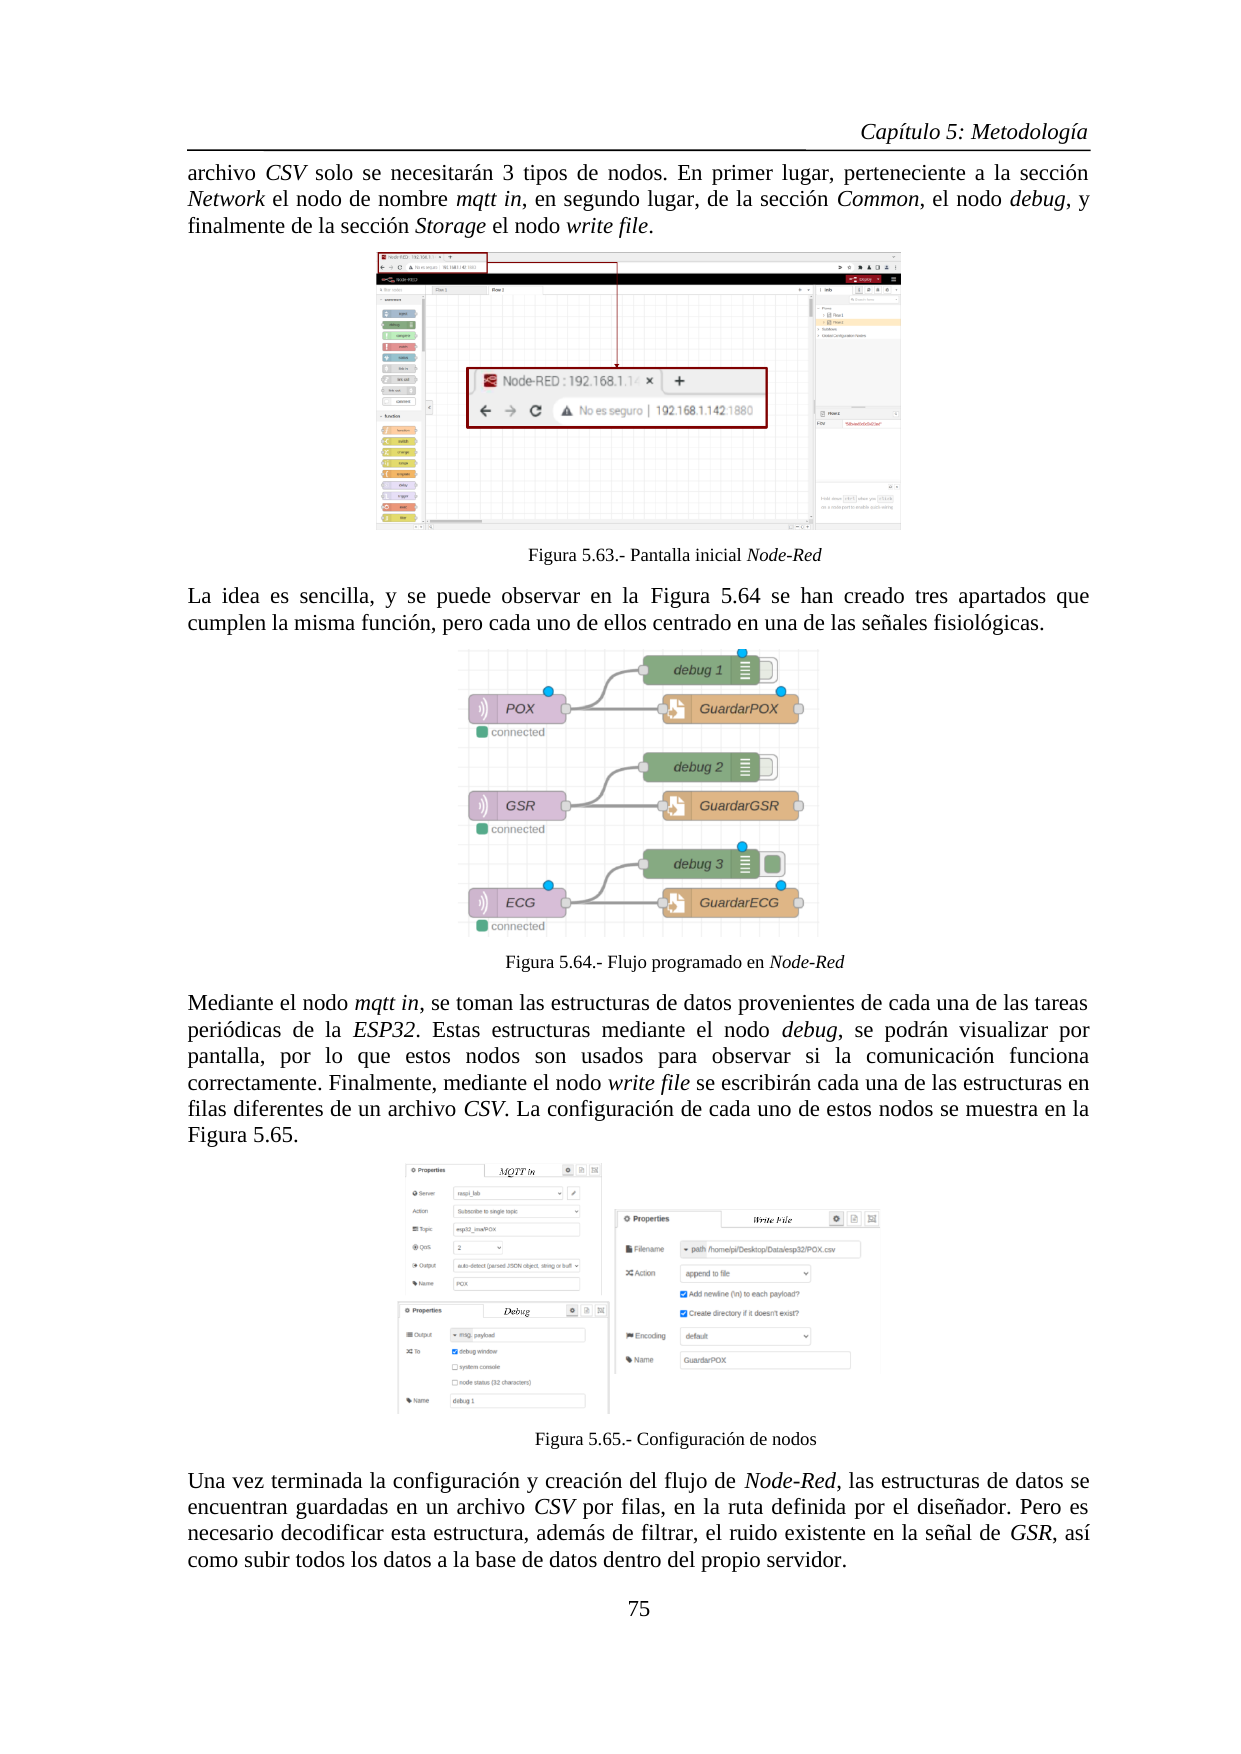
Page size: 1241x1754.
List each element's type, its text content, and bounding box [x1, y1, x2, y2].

text Una vez terminada la configuración y creación del flujo de Node-Red, las estructuras de datos se encuentran guardadas en un archivo CSV por filas, en la ruta definida por el diseñador. Pero es necesario decodificar esta estructura, además de filtrar, el ruido existente en la señal de GSR, así como subir todos los datos a la base de datos dentro del propio servidor. [187, 1467, 1090, 1572]
picture [457, 649, 820, 937]
picture [397, 1162, 881, 1414]
picture [376, 252, 901, 530]
